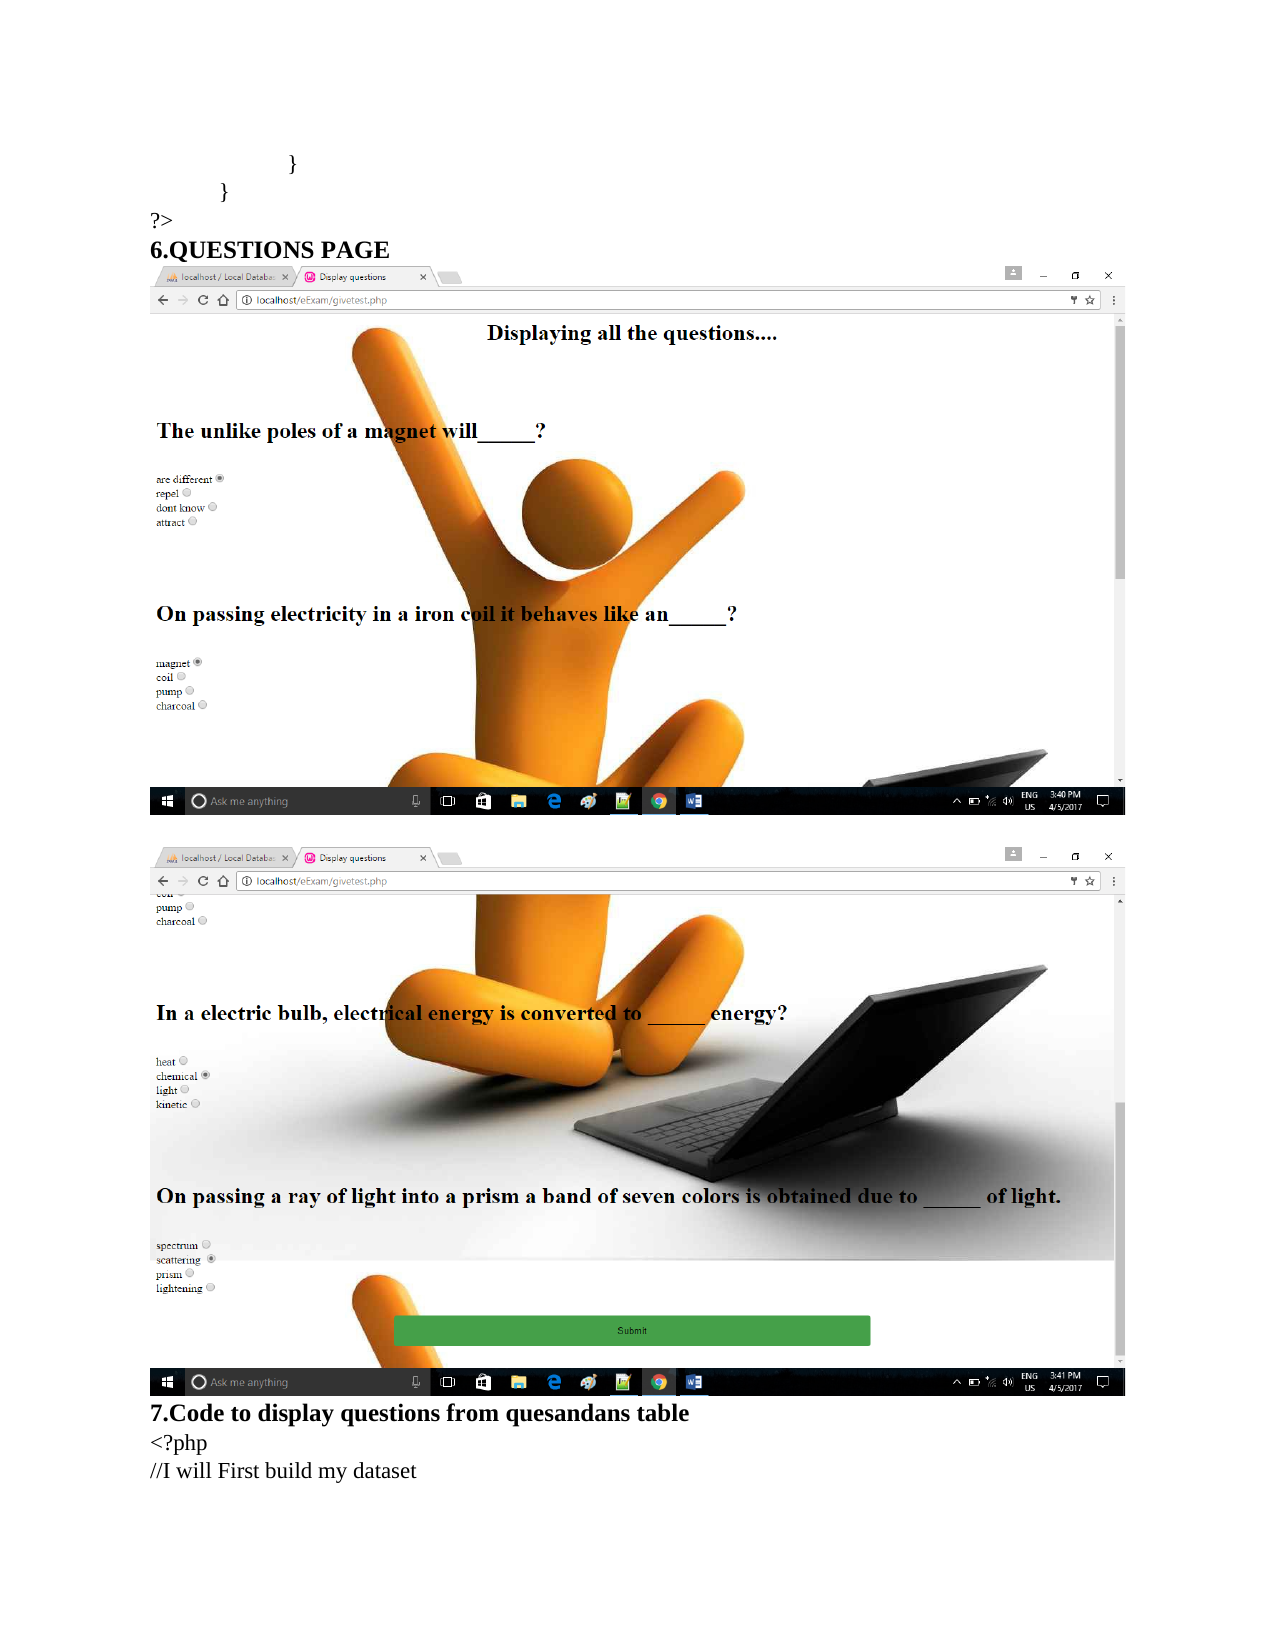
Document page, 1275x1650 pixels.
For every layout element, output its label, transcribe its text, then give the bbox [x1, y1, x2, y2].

text } [150, 150, 1125, 176]
picture [150, 847, 1125, 1396]
text ?> [150, 207, 1125, 233]
text //I will First build my dataset [150, 1457, 1125, 1484]
picture [150, 266, 1125, 815]
text 6.QUESTIONS PAGE [150, 235, 1125, 264]
text <?php [150, 1429, 1125, 1455]
text } [150, 178, 1125, 205]
text 7.Code to display questions from quesandans table [150, 1398, 1125, 1427]
